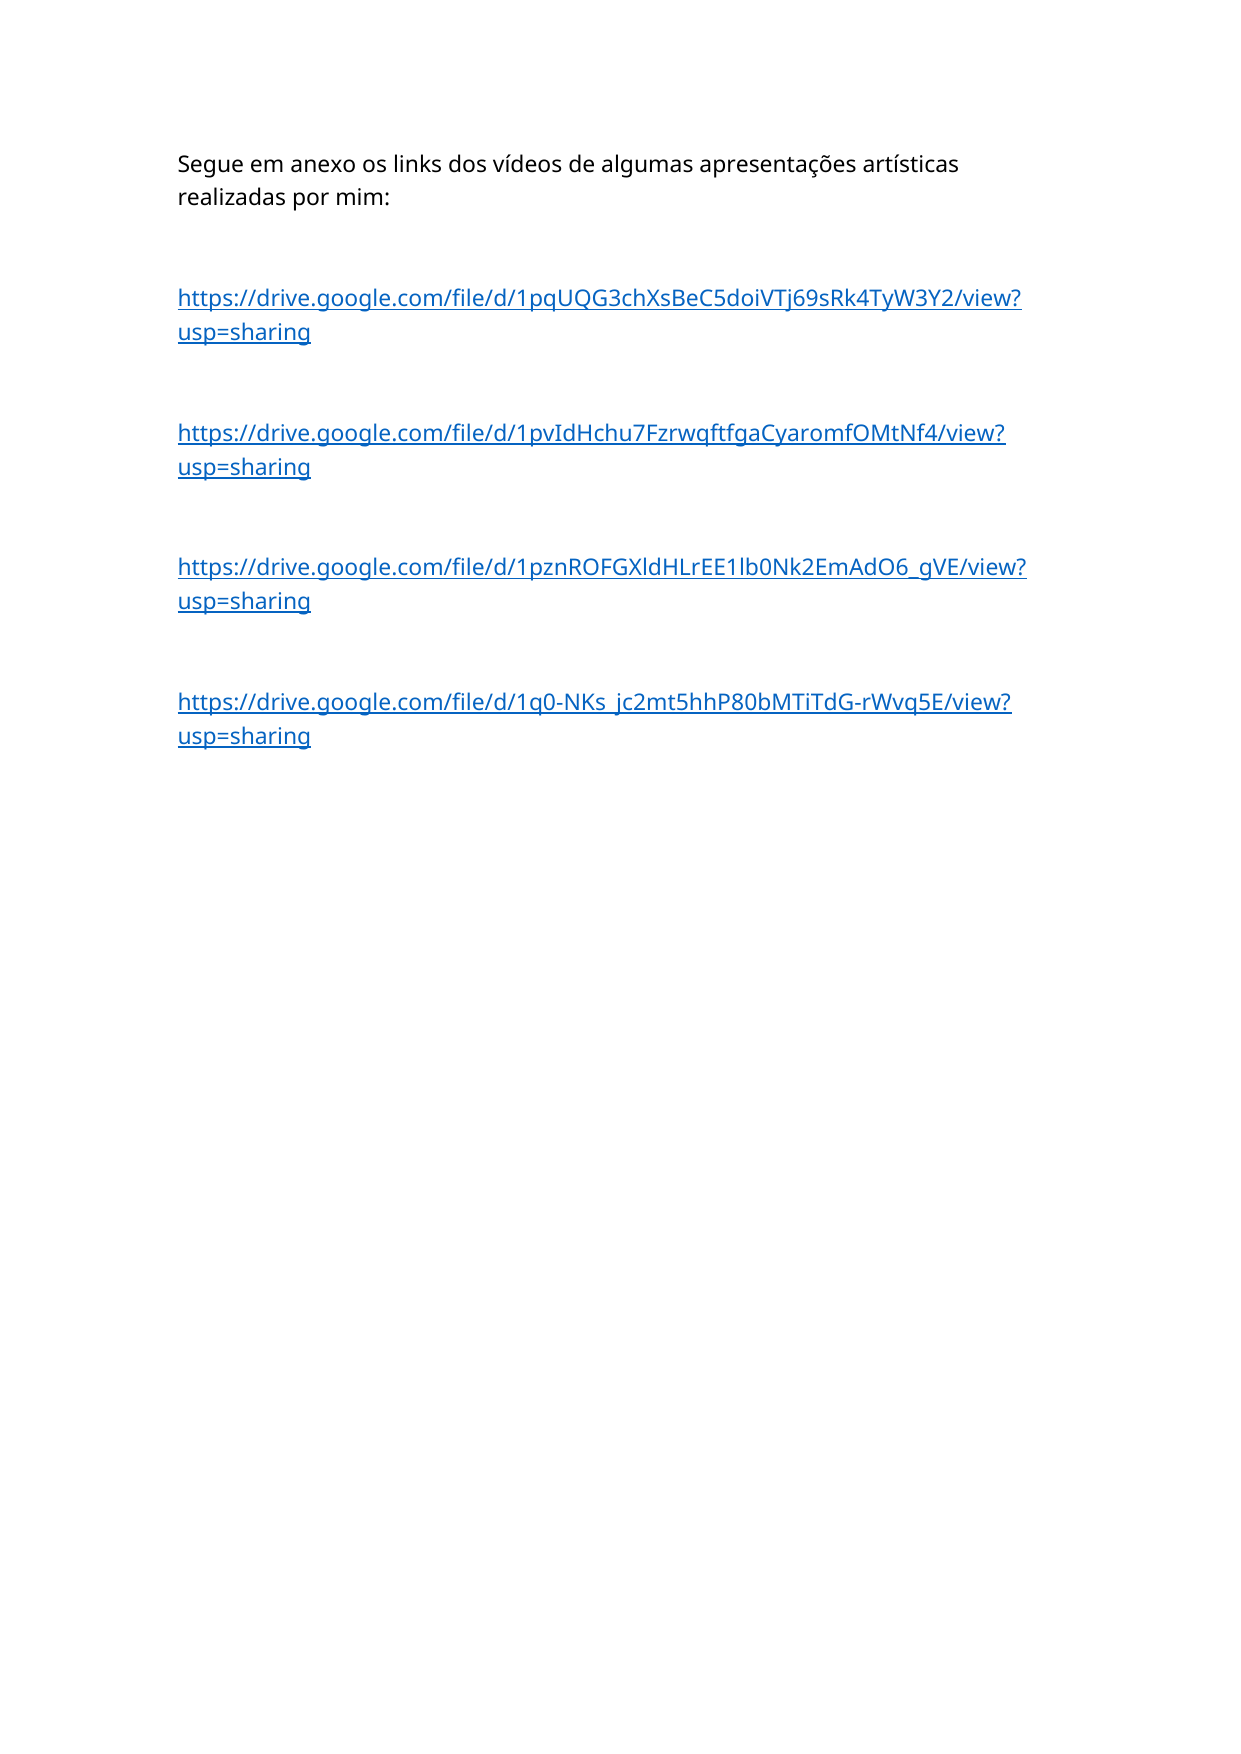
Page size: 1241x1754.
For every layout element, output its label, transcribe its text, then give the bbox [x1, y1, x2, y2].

text https://drive.google.com/file/d/1q0-NKs_jc2mt5hhP80bMTiTdG-rWvq5E/view?usp=sharing [177, 686, 1063, 751]
text https://drive.google.com/file/d/1pqUQG3chXsBeC5doiVTj69sRk4TyW3Y2/view?usp=sharing [177, 282, 1063, 347]
text https://drive.google.com/file/d/1pznROFGXldHLrEE1lb0Nk2EmAdO6_gVE/view?usp=sharing [177, 551, 1063, 616]
text Segue em anexo os links dos vídeos de algumas apresentações artísticas realizadas por mim: [177, 148, 1063, 213]
text https://drive.google.com/file/d/1pvIdHchu7FzrwqftfgaCyaromfOMtNf4/view?usp=sharing [177, 417, 1063, 482]
